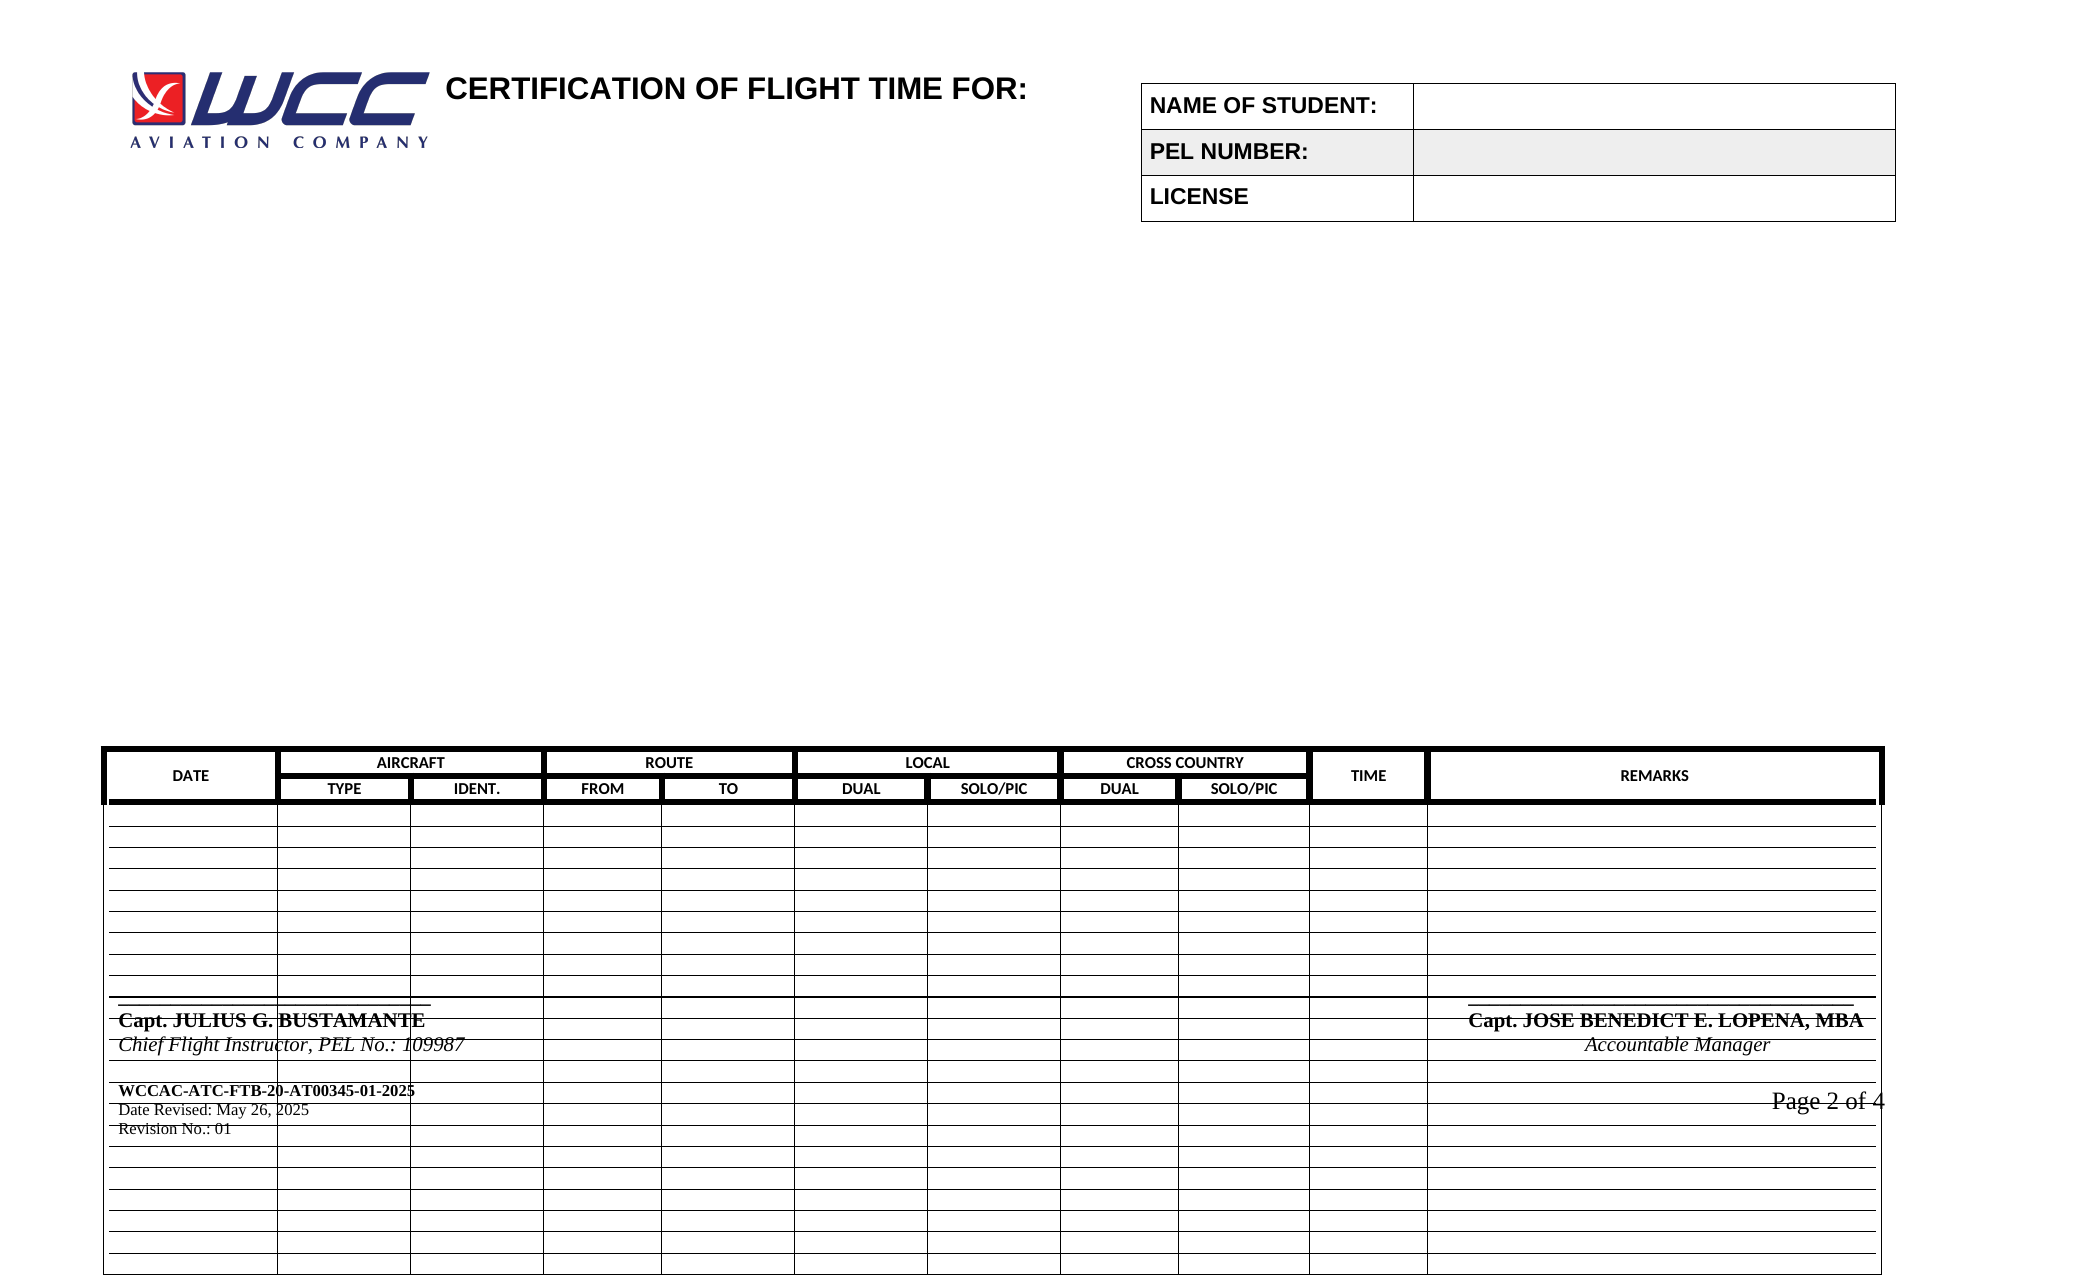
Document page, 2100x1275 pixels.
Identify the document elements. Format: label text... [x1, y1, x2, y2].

table_cell [795, 912, 927, 932]
table_cell [104, 1039, 277, 1060]
table_cell [795, 1083, 927, 1103]
table_cell [662, 1061, 794, 1082]
table_cell [1310, 976, 1427, 996]
table_cell [278, 805, 410, 826]
table_cell SOLO/PIC [1182, 779, 1306, 799]
table_cell [1310, 1147, 1427, 1167]
table_cell [928, 1126, 1060, 1146]
table_cell [278, 891, 410, 911]
table_cell [662, 933, 794, 954]
table_cell [544, 869, 661, 889]
table_cell [662, 827, 794, 847]
table_cell [1428, 932, 1881, 954]
table_header CROSS COUNTRY [1064, 752, 1306, 772]
table_cell [662, 1104, 794, 1124]
table_cell [928, 827, 1060, 847]
table_cell [928, 1168, 1060, 1188]
table_cell [544, 1254, 661, 1274]
table_cell [104, 1125, 277, 1146]
table_cell [928, 912, 1060, 932]
table_cell [411, 1232, 543, 1253]
table_cell [1179, 998, 1309, 1018]
table_cell [662, 1190, 794, 1210]
table_cell [1061, 976, 1178, 996]
table_cell [928, 1104, 1060, 1124]
table_cell [411, 1104, 543, 1124]
table_cell [1310, 869, 1427, 889]
table_cell [104, 996, 277, 1018]
table_cell [411, 933, 543, 954]
table_cell [104, 975, 277, 996]
table_cell [1061, 891, 1178, 911]
table_cell [795, 1040, 927, 1060]
table_cell [278, 1126, 410, 1146]
picture [125, 67, 435, 153]
table_cell [411, 1211, 543, 1231]
table_cell [278, 848, 410, 868]
table_cell [662, 1126, 794, 1146]
table_cell [1061, 912, 1178, 932]
table_cell [278, 1083, 410, 1103]
table_cell [1179, 912, 1309, 932]
table_cell [1310, 891, 1427, 911]
table_header LOCAL [798, 752, 1057, 772]
table_cell SOLO/PIC [931, 779, 1057, 799]
table_cell [411, 869, 543, 889]
table_cell [928, 1211, 1060, 1231]
table_cell [104, 890, 277, 911]
table_cell [278, 933, 410, 954]
table_cell [795, 1168, 927, 1188]
table_cell [544, 998, 661, 1018]
table_cell [795, 1061, 927, 1082]
table_cell [1061, 1147, 1178, 1167]
table_cell [1310, 848, 1427, 868]
table_cell [104, 1253, 277, 1274]
table_cell [1310, 955, 1427, 975]
table_cell [928, 1190, 1060, 1210]
table_cell IDENT. [414, 779, 541, 799]
table_header TIME [1313, 752, 1424, 799]
table_cell [411, 1254, 543, 1274]
table_cell [411, 1019, 543, 1039]
table_header ROUTE [547, 752, 792, 772]
table_cell DUAL [798, 779, 924, 799]
table_cell [411, 912, 543, 932]
table_cell [1428, 868, 1881, 889]
table_cell [278, 1104, 410, 1124]
table_cell [1310, 827, 1427, 847]
table_cell [104, 911, 277, 932]
table_cell [411, 1061, 543, 1082]
table_cell [795, 1211, 927, 1231]
table_cell [1061, 1040, 1178, 1060]
table_cell TYPE [281, 779, 408, 799]
table_cell [278, 1254, 410, 1274]
table_cell [1061, 1232, 1178, 1253]
table_cell [544, 1104, 661, 1124]
table_cell [1310, 1061, 1427, 1082]
table_cell [1179, 976, 1309, 996]
table_cell [104, 826, 277, 847]
table_cell [544, 1040, 661, 1060]
table_cell [278, 827, 410, 847]
table_cell [662, 976, 794, 996]
table_cell [928, 1147, 1060, 1167]
table_cell [1179, 955, 1309, 975]
table_cell [1061, 1190, 1178, 1210]
table_cell [278, 1040, 410, 1060]
table_cell [278, 1019, 410, 1039]
table_cell [1310, 1083, 1427, 1103]
table_cell [1061, 1061, 1178, 1082]
table_cell [411, 1190, 543, 1210]
table_cell [544, 848, 661, 868]
table_cell [795, 998, 927, 1018]
table_cell [662, 1019, 794, 1039]
table_cell [1428, 1082, 1881, 1103]
table_cell [662, 1040, 794, 1060]
table_cell [278, 1190, 410, 1210]
table_cell [1061, 1168, 1178, 1188]
table_cell [928, 848, 1060, 868]
table_cell [544, 1211, 661, 1231]
table_cell [1310, 1211, 1427, 1231]
table_cell [1061, 1254, 1178, 1274]
table_cell [104, 1210, 277, 1231]
table_cell [1310, 1232, 1427, 1253]
table_cell [411, 1147, 543, 1167]
table_cell [928, 1061, 1060, 1082]
table_cell [1310, 1126, 1427, 1146]
table_cell [1428, 1060, 1881, 1082]
table_cell [1428, 1231, 1881, 1253]
table_cell [104, 1103, 277, 1124]
table_cell [278, 976, 410, 996]
table_cell [1428, 1253, 1881, 1274]
table_cell [1061, 869, 1178, 889]
table_cell [278, 1061, 410, 1082]
table_cell [795, 976, 927, 996]
table_cell [544, 1019, 661, 1039]
table_cell [928, 955, 1060, 975]
table_cell [795, 869, 927, 889]
table_cell [1179, 805, 1309, 826]
table_cell [795, 955, 927, 975]
table_cell [1179, 1211, 1309, 1231]
table_cell [1061, 955, 1178, 975]
table_cell [1179, 1147, 1309, 1167]
table_cell [928, 998, 1060, 1018]
table_cell [544, 1190, 661, 1210]
table_cell [544, 805, 661, 826]
table_cell [104, 1082, 277, 1103]
table_cell [1428, 1039, 1881, 1060]
table_cell [544, 1232, 661, 1253]
table_cell [662, 955, 794, 975]
table_cell [1310, 1104, 1427, 1124]
table_cell TO [665, 779, 792, 799]
table_cell [928, 1232, 1060, 1253]
table_cell [1428, 847, 1881, 868]
table_cell [795, 1190, 927, 1210]
table_cell [1061, 827, 1178, 847]
table_cell [1061, 1126, 1178, 1146]
table_cell [1061, 1019, 1178, 1039]
table_cell [411, 955, 543, 975]
table_cell [1428, 954, 1881, 975]
table_cell [544, 1061, 661, 1082]
table_cell [662, 1168, 794, 1188]
table_cell [1428, 1167, 1881, 1188]
table_cell [795, 891, 927, 911]
table_cell [795, 933, 927, 954]
table_cell [795, 805, 927, 826]
table_cell [411, 998, 543, 1018]
table_cell [662, 805, 794, 826]
table_cell [544, 1083, 661, 1103]
table_cell [1428, 799, 1881, 826]
table_cell [928, 1254, 1060, 1274]
table_cell [104, 799, 277, 826]
table_cell [278, 1232, 410, 1253]
table_cell [795, 1147, 927, 1167]
table_cell [278, 1168, 410, 1188]
table_cell [662, 1147, 794, 1167]
table_cell [1061, 805, 1178, 826]
table_cell [1428, 1189, 1881, 1210]
table_cell [1428, 975, 1881, 996]
table_cell [795, 1254, 927, 1274]
table_cell [544, 955, 661, 975]
table_cell [928, 933, 1060, 954]
table_cell [1310, 912, 1427, 932]
table_cell DUAL [1064, 779, 1175, 799]
table_cell [928, 869, 1060, 889]
table_cell [1428, 911, 1881, 932]
table_cell [544, 891, 661, 911]
table_cell [1179, 1040, 1309, 1060]
table_cell [104, 954, 277, 975]
table_cell [1428, 1146, 1881, 1167]
table_cell [1310, 933, 1427, 954]
table_cell [1179, 1019, 1309, 1039]
table_cell [544, 1147, 661, 1167]
table_cell [1179, 1190, 1309, 1210]
table_cell [1428, 1210, 1881, 1231]
table_cell [928, 976, 1060, 996]
table_cell [662, 1254, 794, 1274]
table_cell [104, 868, 277, 889]
table_cell [104, 1060, 277, 1082]
table_cell [1179, 891, 1309, 911]
table_cell [1310, 1168, 1427, 1188]
table_cell [1428, 826, 1881, 847]
table_cell [1179, 1126, 1309, 1146]
table_header REMARKS [1431, 752, 1879, 799]
table_cell [928, 1083, 1060, 1103]
table_cell [104, 847, 277, 868]
table_cell [104, 1231, 277, 1253]
table_cell [104, 1146, 277, 1167]
table_cell [1428, 1125, 1881, 1146]
table_cell [104, 1018, 277, 1039]
table_cell [104, 1189, 277, 1210]
table_cell [1179, 869, 1309, 889]
table_cell [544, 912, 661, 932]
table_cell [1428, 890, 1881, 911]
table_cell [662, 998, 794, 1018]
table_cell [928, 1040, 1060, 1060]
table_cell [411, 827, 543, 847]
table_cell [1428, 1103, 1881, 1124]
table_cell [1061, 998, 1178, 1018]
table_cell FROM [547, 779, 659, 799]
table_cell [1179, 1232, 1309, 1253]
table_cell [1179, 1061, 1309, 1082]
table_cell [1061, 1104, 1178, 1124]
table_cell [1179, 827, 1309, 847]
table_cell [1428, 996, 1881, 1018]
table_cell [1061, 848, 1178, 868]
table_cell [104, 1167, 277, 1188]
table_cell [411, 805, 543, 826]
table_cell [662, 1232, 794, 1253]
table_cell [928, 1019, 1060, 1039]
table_cell [278, 912, 410, 932]
table_cell [544, 976, 661, 996]
table_cell [928, 891, 1060, 911]
table_cell [278, 1211, 410, 1231]
table_cell [1061, 1211, 1178, 1231]
table_header AIRCRAFT [281, 752, 541, 772]
table_cell [278, 1147, 410, 1167]
table_cell [411, 1040, 543, 1060]
table_cell [795, 848, 927, 868]
table_cell [278, 998, 410, 1018]
table_cell [1310, 998, 1427, 1018]
table_cell [1179, 1168, 1309, 1188]
table_cell [662, 1083, 794, 1103]
table_cell [1310, 1040, 1427, 1060]
table_cell [1179, 933, 1309, 954]
table_cell [1179, 1104, 1309, 1124]
table_cell [278, 955, 410, 975]
table_cell [544, 933, 661, 954]
table_cell [278, 869, 410, 889]
table_cell [662, 912, 794, 932]
table_cell [411, 891, 543, 911]
table_cell [795, 1104, 927, 1124]
table_cell [1061, 1083, 1178, 1103]
table_cell [795, 1232, 927, 1253]
table_cell [1061, 933, 1178, 954]
table_cell [411, 1168, 543, 1188]
table_cell [411, 976, 543, 996]
table_cell [1310, 805, 1427, 826]
table_cell [795, 827, 927, 847]
table_cell [795, 1126, 927, 1146]
table_cell [1428, 1018, 1881, 1039]
table_cell [928, 805, 1060, 826]
table_header DATE [107, 752, 275, 799]
table_cell [1179, 848, 1309, 868]
table_cell [544, 1168, 661, 1188]
table_cell [662, 891, 794, 911]
table_cell [104, 932, 277, 954]
table_cell [662, 848, 794, 868]
table_cell [662, 869, 794, 889]
table_cell [544, 827, 661, 847]
table_cell [411, 1083, 543, 1103]
table_cell [544, 1126, 661, 1146]
table_cell [1179, 1254, 1309, 1274]
table_cell [1179, 1083, 1309, 1103]
table_cell [662, 1211, 794, 1231]
table_cell [411, 848, 543, 868]
table_cell [795, 1019, 927, 1039]
table_cell [1310, 1190, 1427, 1210]
table_cell [1310, 1254, 1427, 1274]
table_cell [411, 1126, 543, 1146]
table_cell [1310, 1019, 1427, 1039]
